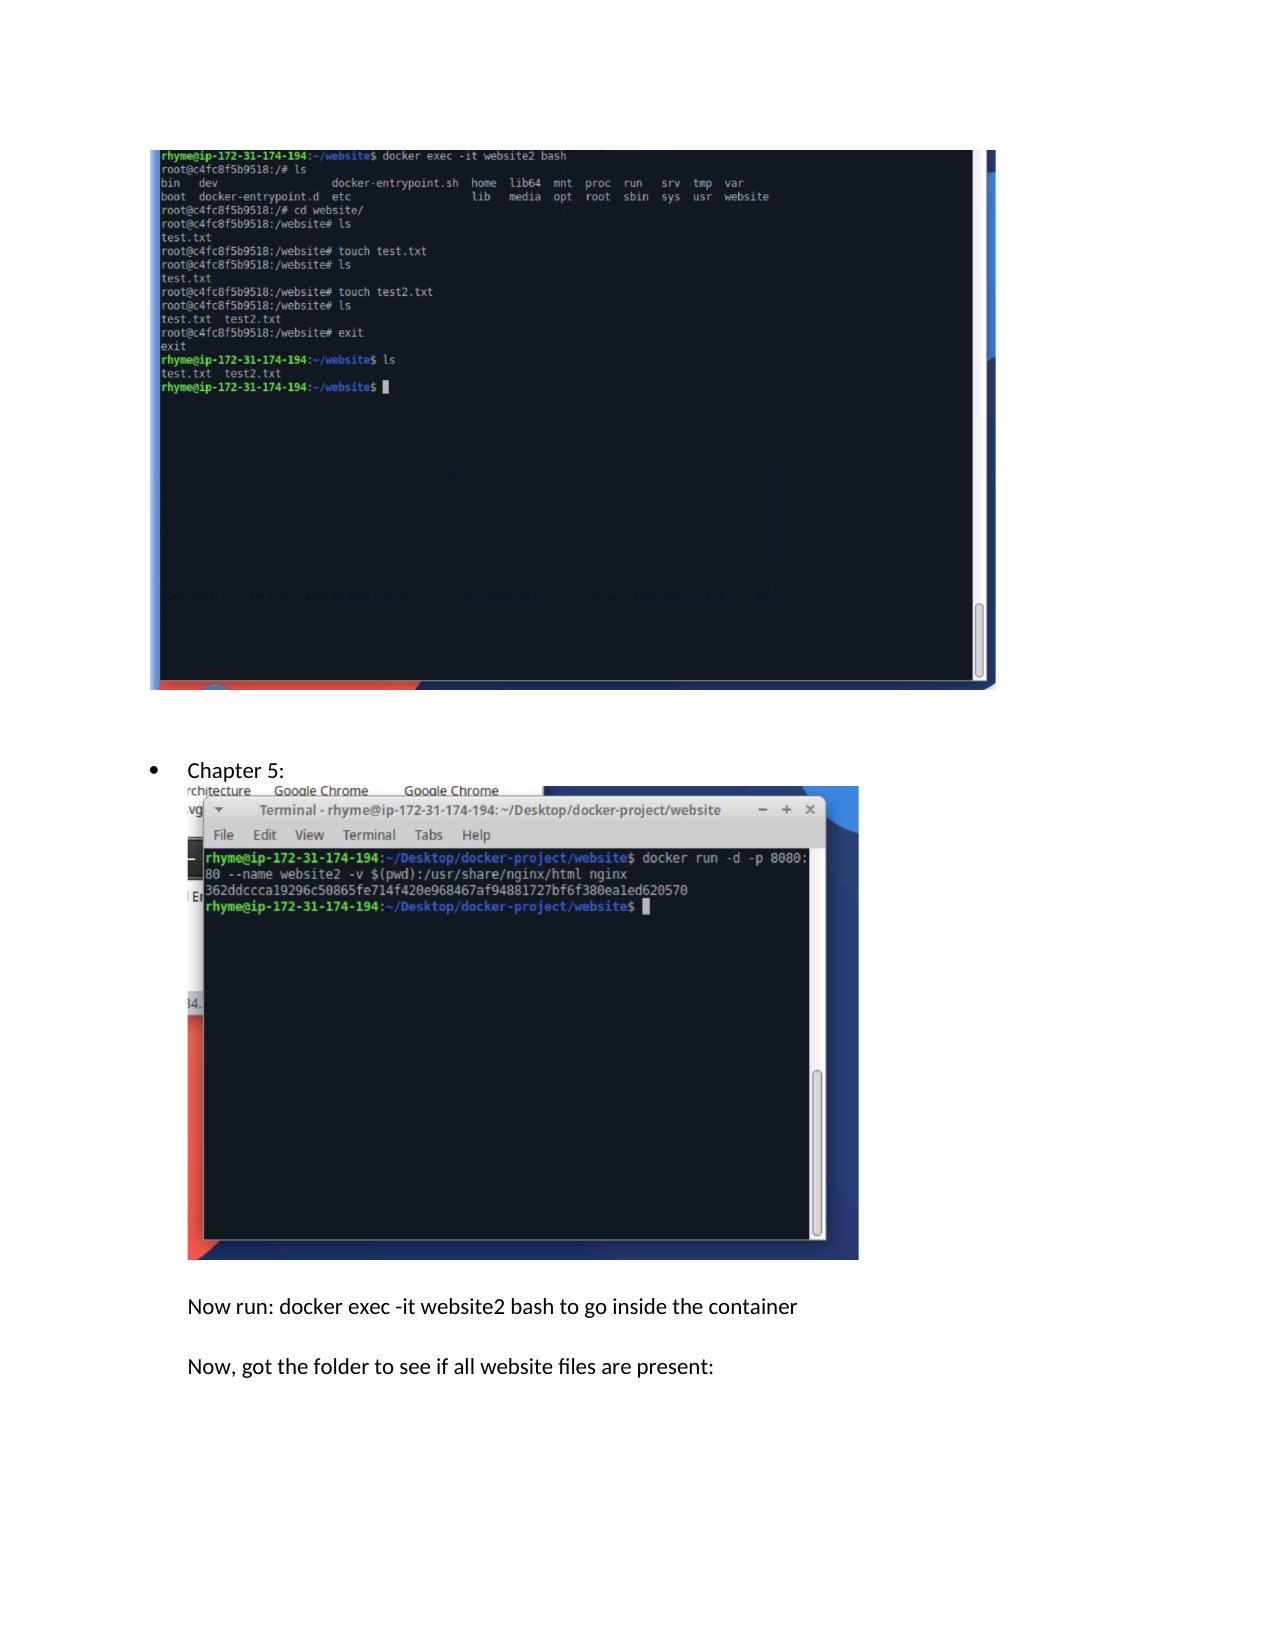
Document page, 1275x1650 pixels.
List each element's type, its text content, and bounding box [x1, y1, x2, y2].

list Now run: docker exec -it website2 bash to go inside the container [187, 1292, 1125, 1320]
picture [187, 786, 859, 1260]
list Now, got the folder to see if all website files are present: [187, 1352, 1125, 1380]
list Chapter 5: [150, 756, 1125, 784]
picture [150, 150, 996, 690]
